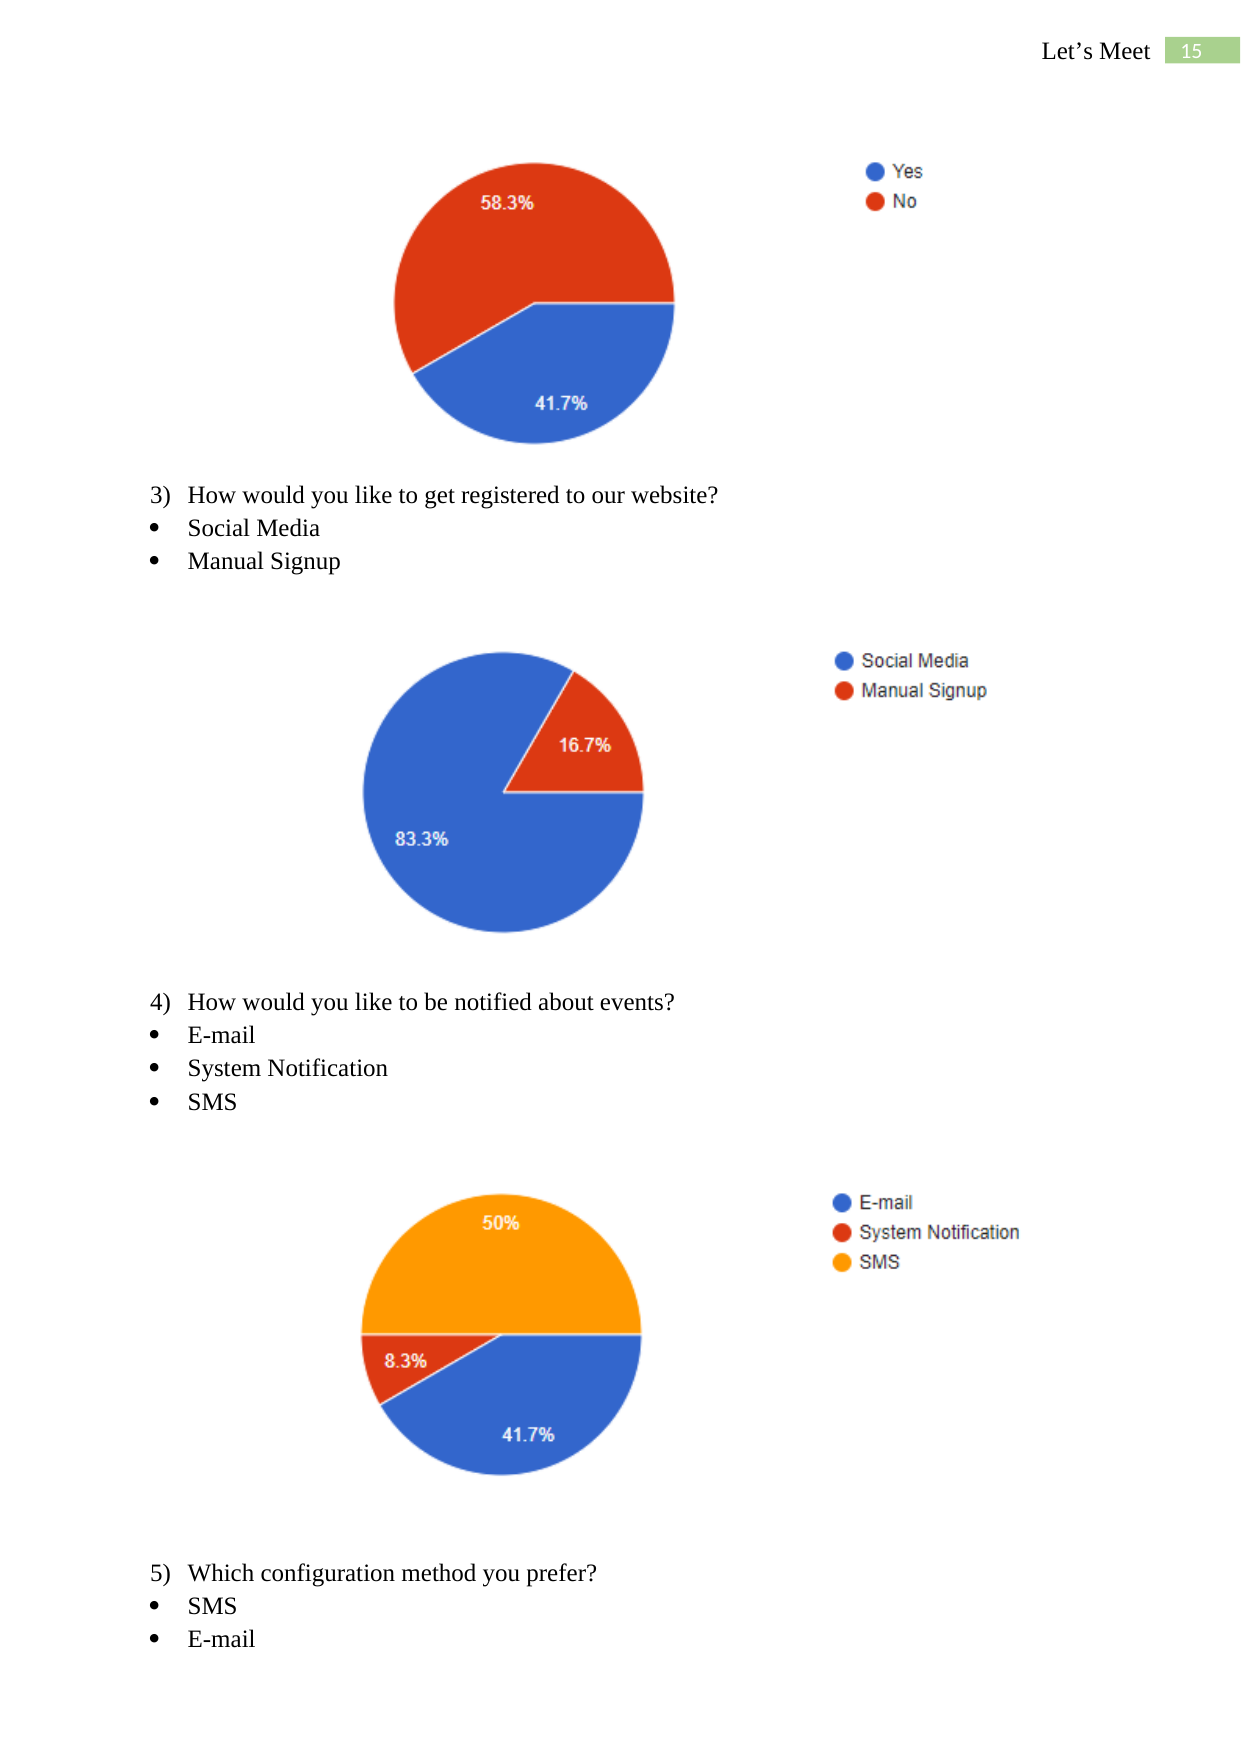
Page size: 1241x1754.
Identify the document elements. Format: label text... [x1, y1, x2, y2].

list How would you like to be notified about events? [150, 987, 1090, 1016]
list Which configuration method you prefer? [150, 1558, 1090, 1587]
list System Notification [150, 1053, 1090, 1082]
list SMS [150, 1087, 1090, 1115]
list E-mail [150, 1624, 1090, 1653]
list How would you like to get registered to our website? [150, 480, 1090, 508]
list E-mail [150, 1021, 1090, 1049]
list Social Media [150, 513, 1090, 542]
list SMS [150, 1591, 1090, 1620]
list Manual Signup [150, 546, 1090, 574]
